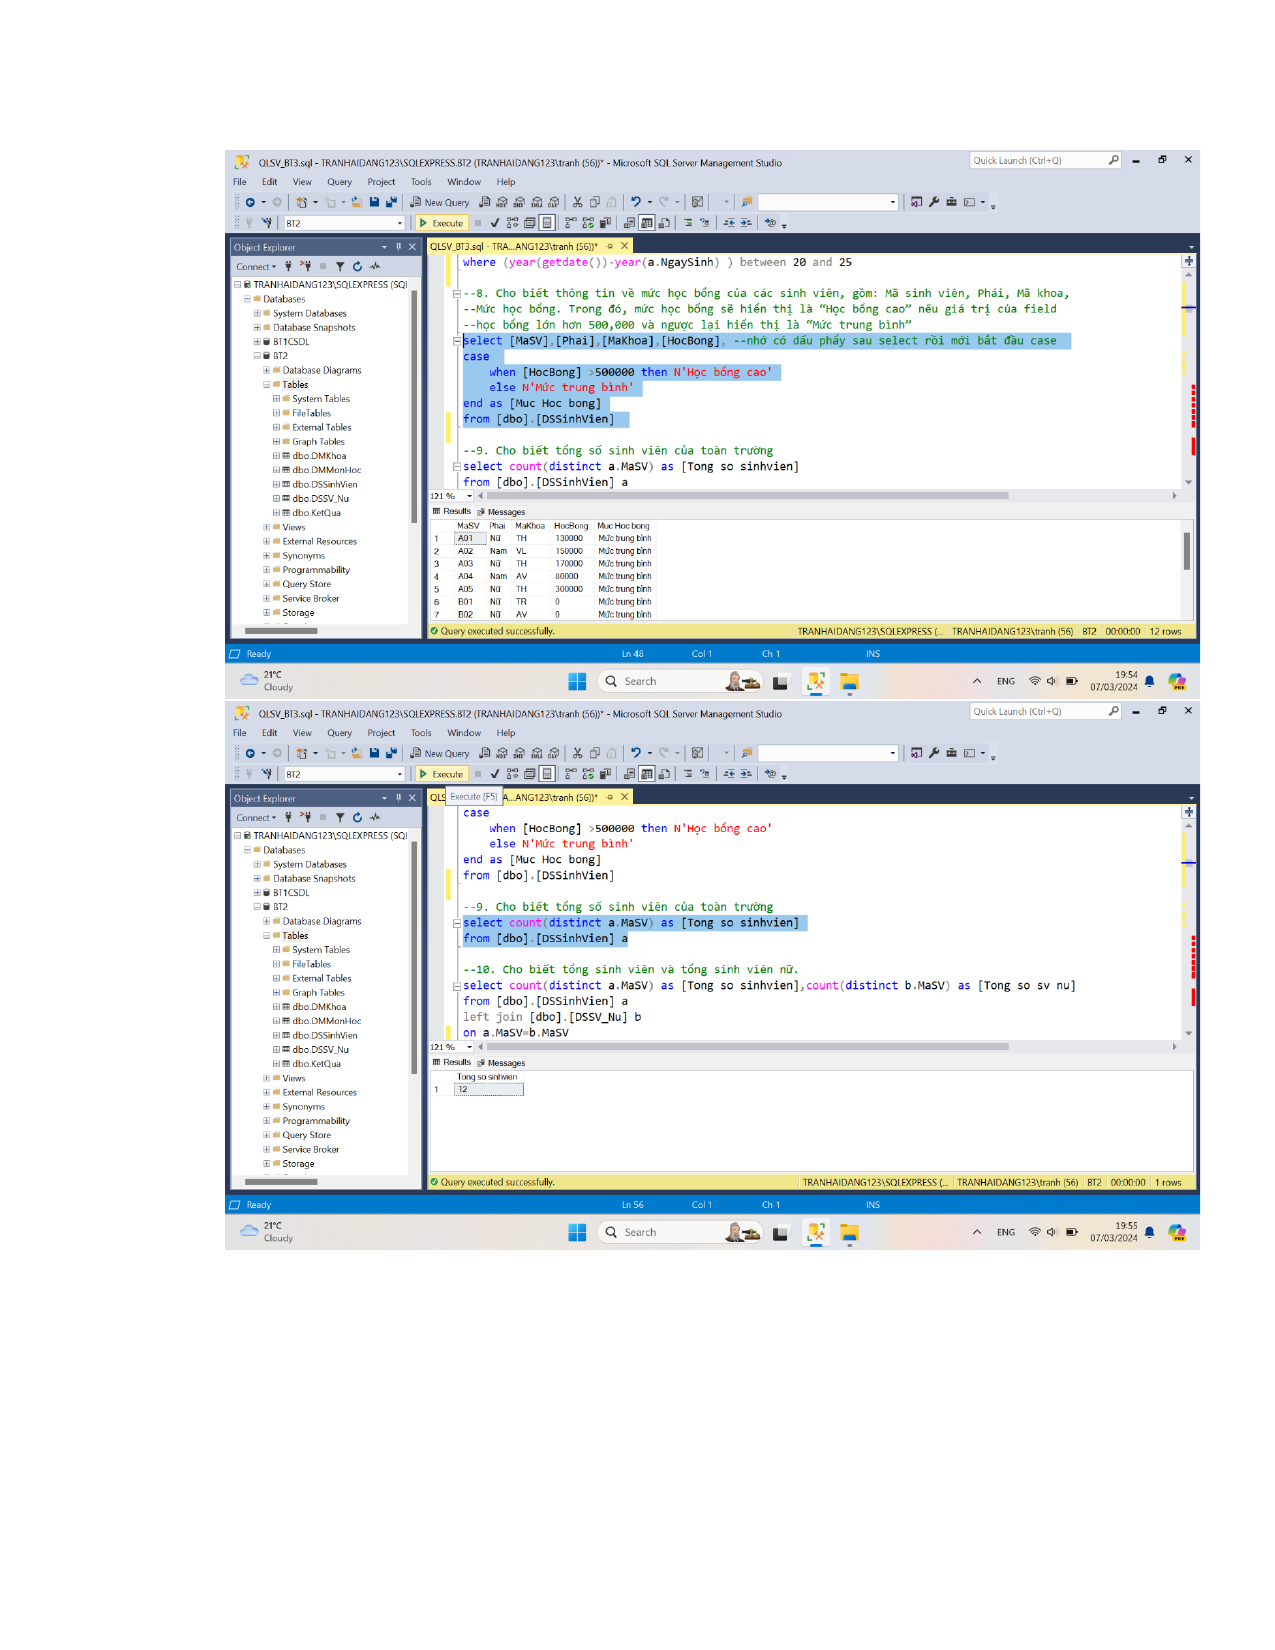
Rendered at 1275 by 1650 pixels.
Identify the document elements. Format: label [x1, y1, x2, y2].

picture [225, 701, 1200, 1250]
picture [225, 150, 1200, 699]
